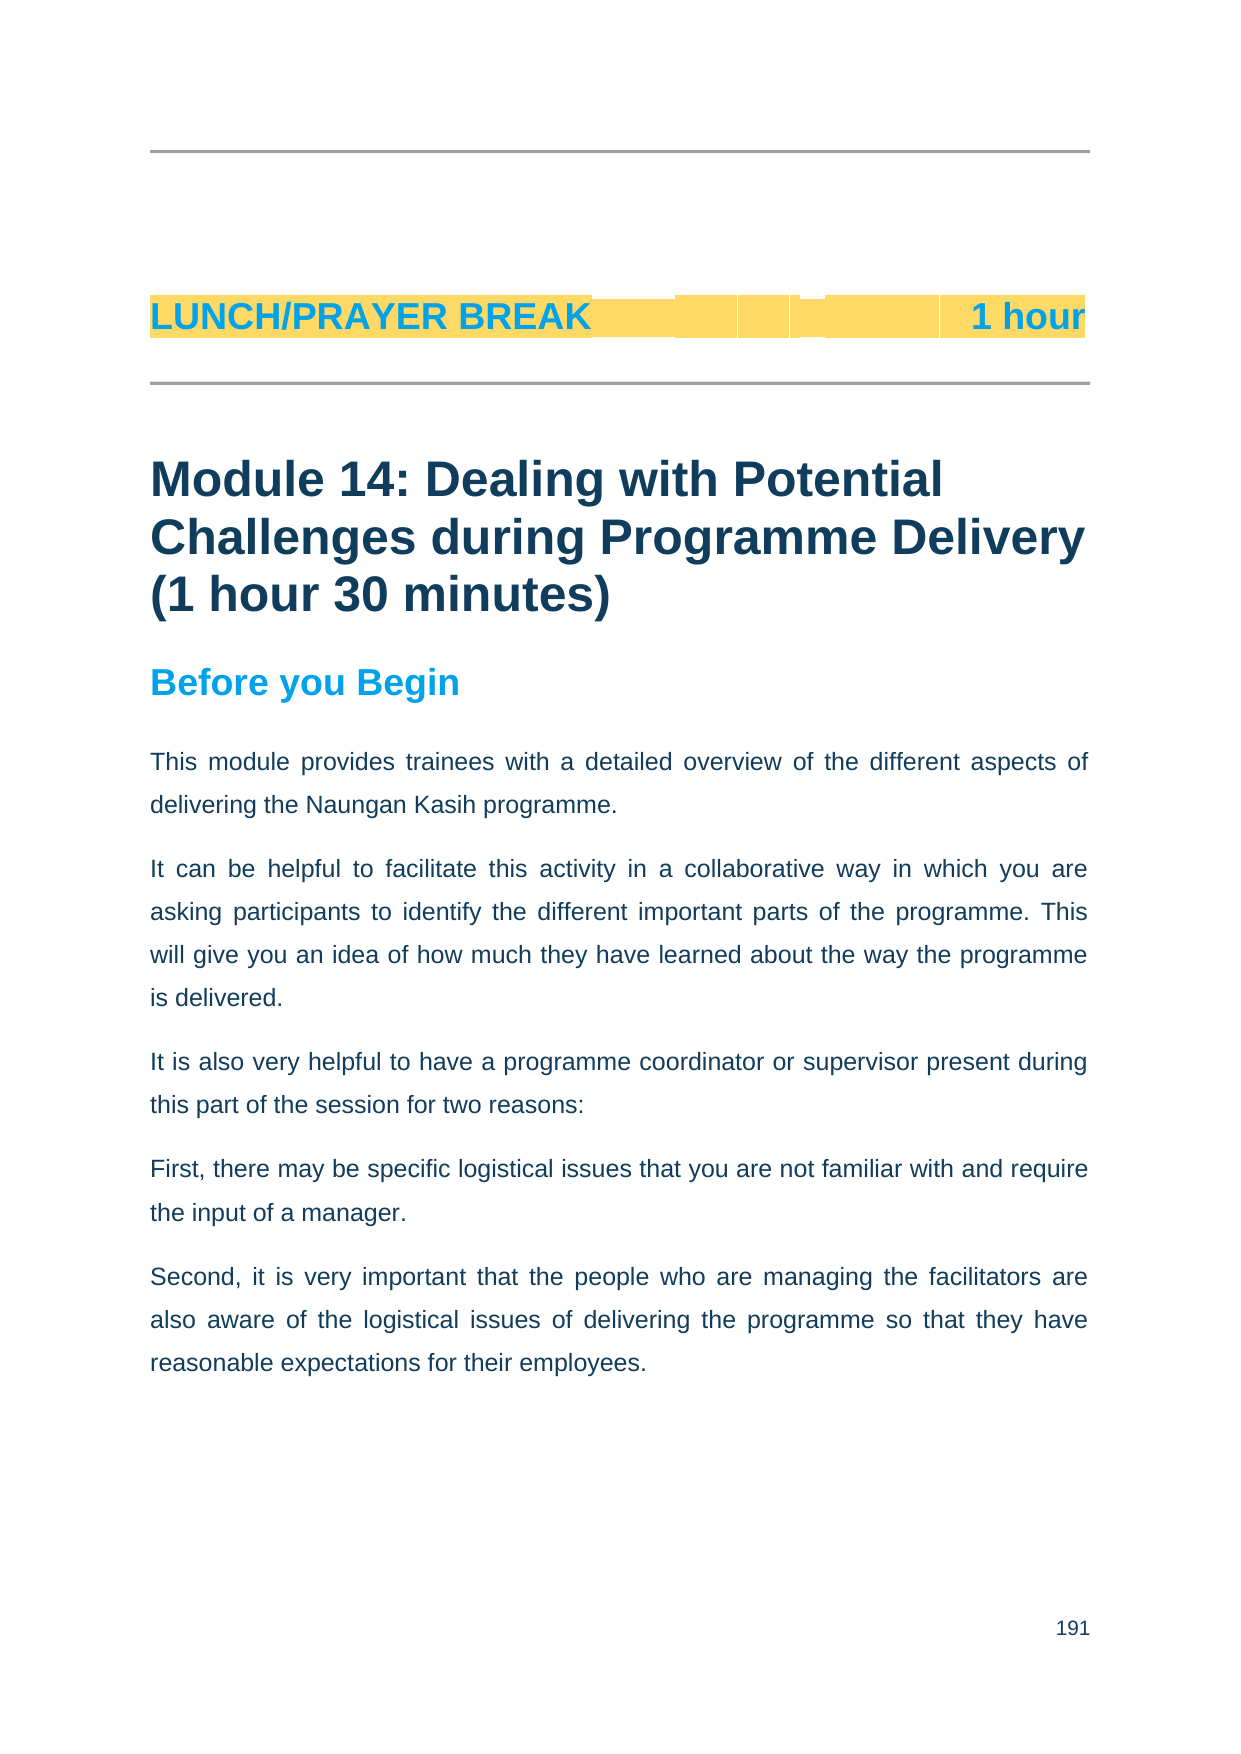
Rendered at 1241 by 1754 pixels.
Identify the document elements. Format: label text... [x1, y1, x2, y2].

text It can be helpful to facilitate this activity in a collaborative way in which you are asking participants to identify the different important parts of the programme. This will give you an idea of how much they have learned about the way the programme is delivered. [150, 854, 1090, 1012]
subtitle Before you Begin [150, 660, 1090, 703]
text Second, it is very important that the people who are managing the facilitators are also aware of the logistical issues of delivering the programme so that they have reasonable expectations for their employees. [150, 1261, 1090, 1376]
text It is also very helpful to have a programme coordinator or supervisor present during this part of the session for two reasons: [150, 1047, 1090, 1119]
text First, there may be specific logistical issues that you are not familiar with and require the input of a manager. [150, 1154, 1090, 1226]
subtitle Module 14: Dealing with Potential Challenges during Programme Delivery (1 hour 30 minutes) [150, 450, 1090, 622]
text This module provides trainees with a detailed overview of the different aspects of delivering the Naungan Kasih programme. [150, 747, 1090, 819]
subtitle LUNCH/PRAYER BREAK 1 hour [150, 294, 1090, 338]
